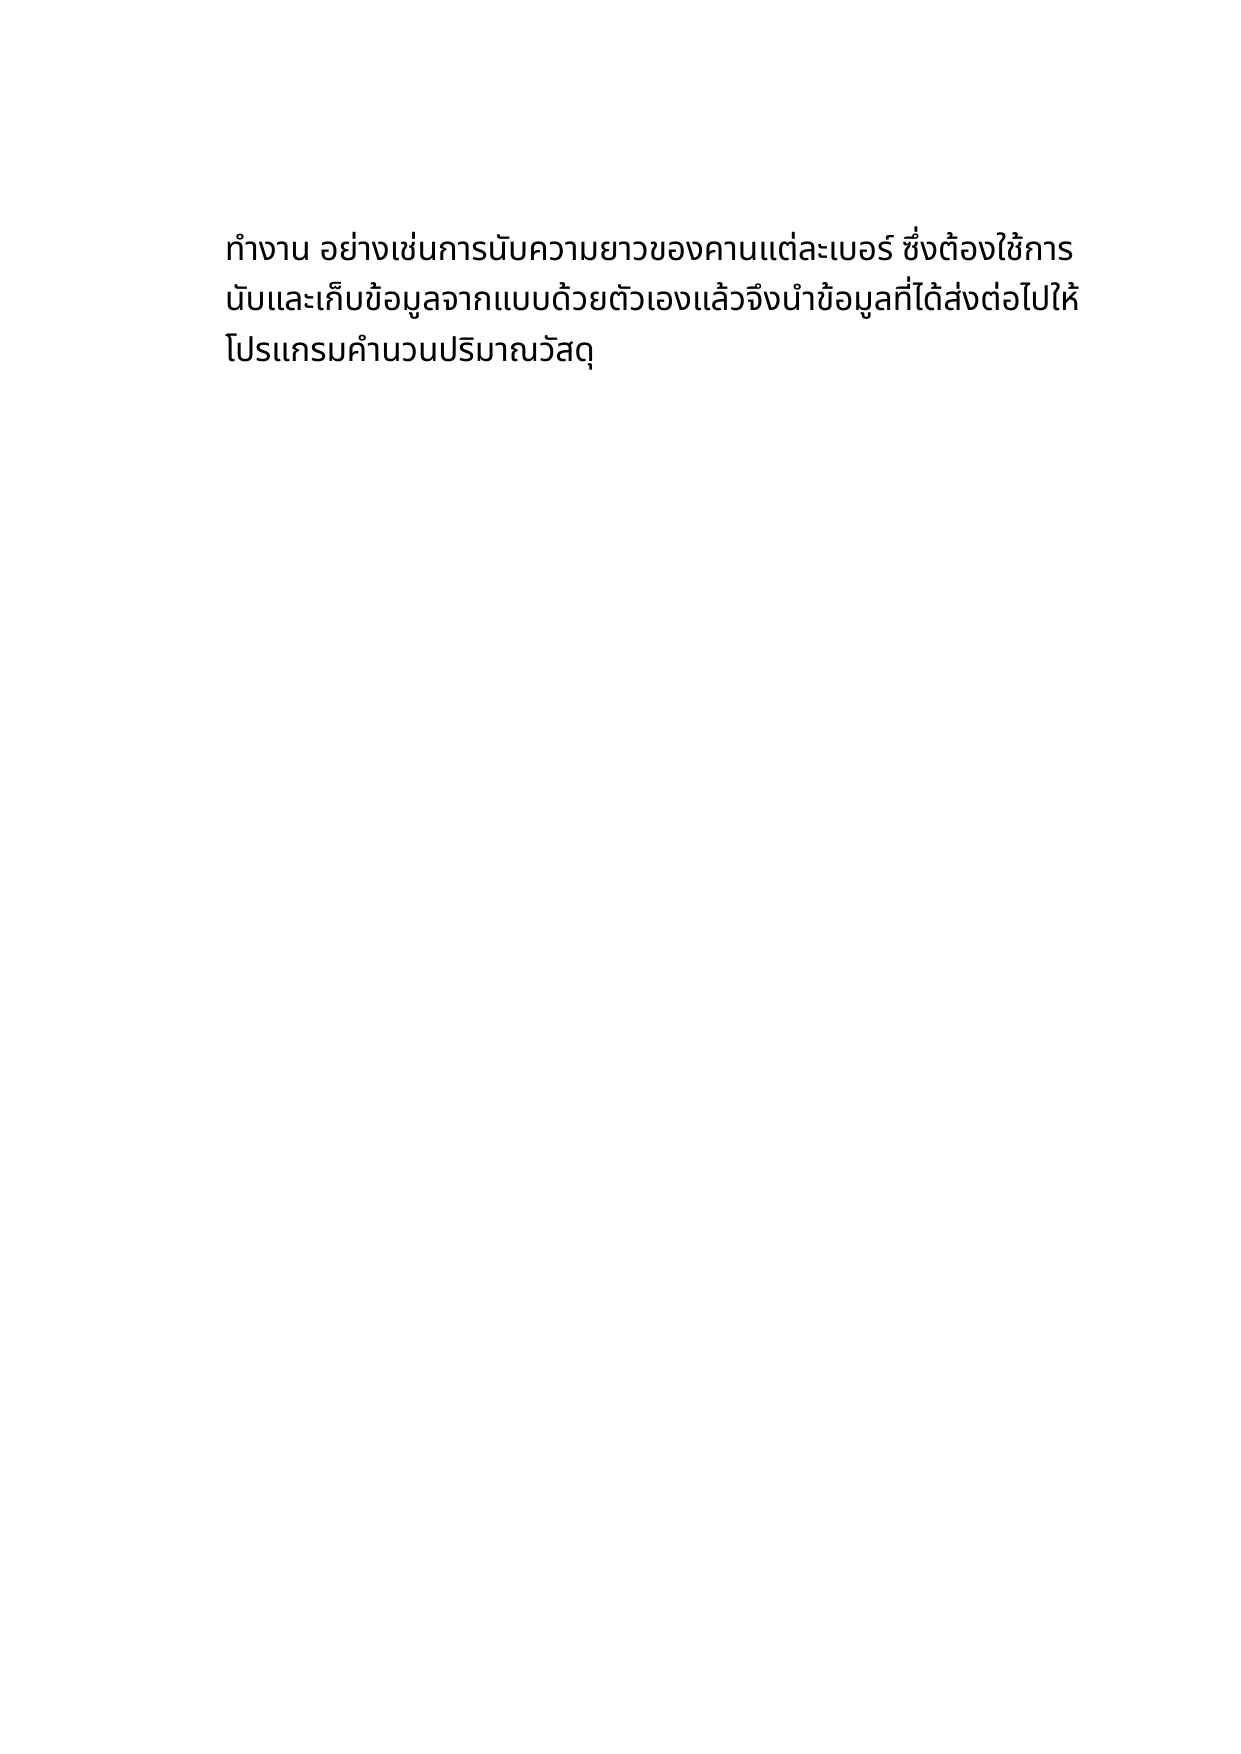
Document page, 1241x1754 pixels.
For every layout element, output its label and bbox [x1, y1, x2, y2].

text [225, 225, 1090, 376]
